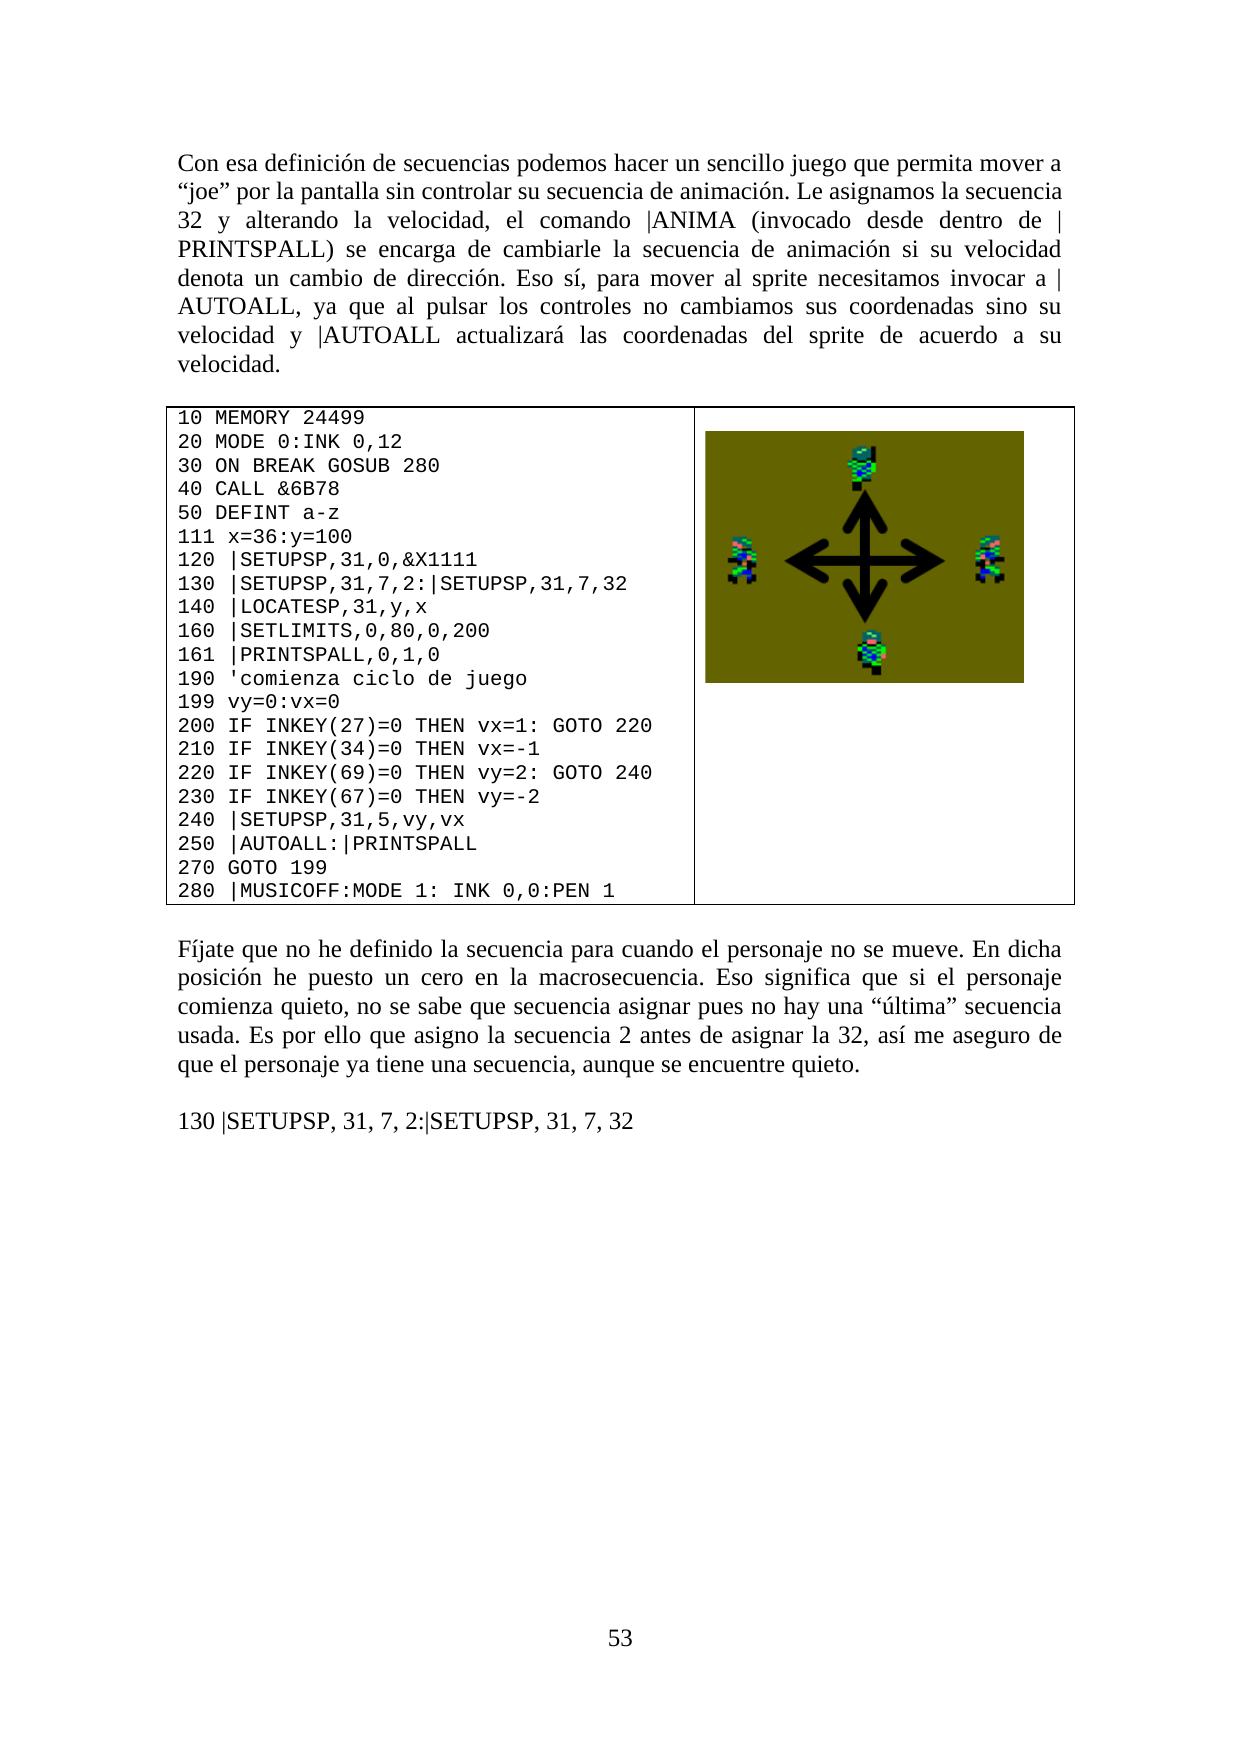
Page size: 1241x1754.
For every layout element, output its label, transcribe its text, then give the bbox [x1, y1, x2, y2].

text Con esa definición de secuencias podemos hacer un sencillo juego que permita mover a “joe” por la pantalla sin controlar su secuencia de animación. Le asignamos la secuencia 32 y alterando la velocidad, el comando |ANIMA (invocado desde dentro de |PRINTSPALL) se encarga de cambiarle la secuencia de animación si su velocidad denota un cambio de dirección. Eso sí, para mover al sprite necesitamos invocar a |AUTOALL, ya que al pulsar los controles no cambiamos sus coordenadas sino su velocidad y |AUTOALL actualizará las coordenadas del sprite de acuerdo a su velocidad. [177, 148, 1063, 378]
text Fíjate que no he definido la secuencia para cuando el personaje no se mueve. En dicha posición he puesto un cero en la macrosecuencia. Eso significa que si el personaje comienza quieto, no se sabe que secuencia asignar pues no hay una “última” secuencia usada. Es por ello que asigno la secuencia 2 antes de asignar la 32, así me aseguro de que el personaje ya tiene una secuencia, aunque se encuentre quieto. [177, 934, 1063, 1077]
picture [705, 431, 1024, 683]
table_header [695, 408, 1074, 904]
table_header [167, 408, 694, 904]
text 130 |SETUPSP, 31, 7, 2:|SETUPSP, 31, 7, 32 [177, 1106, 1063, 1135]
